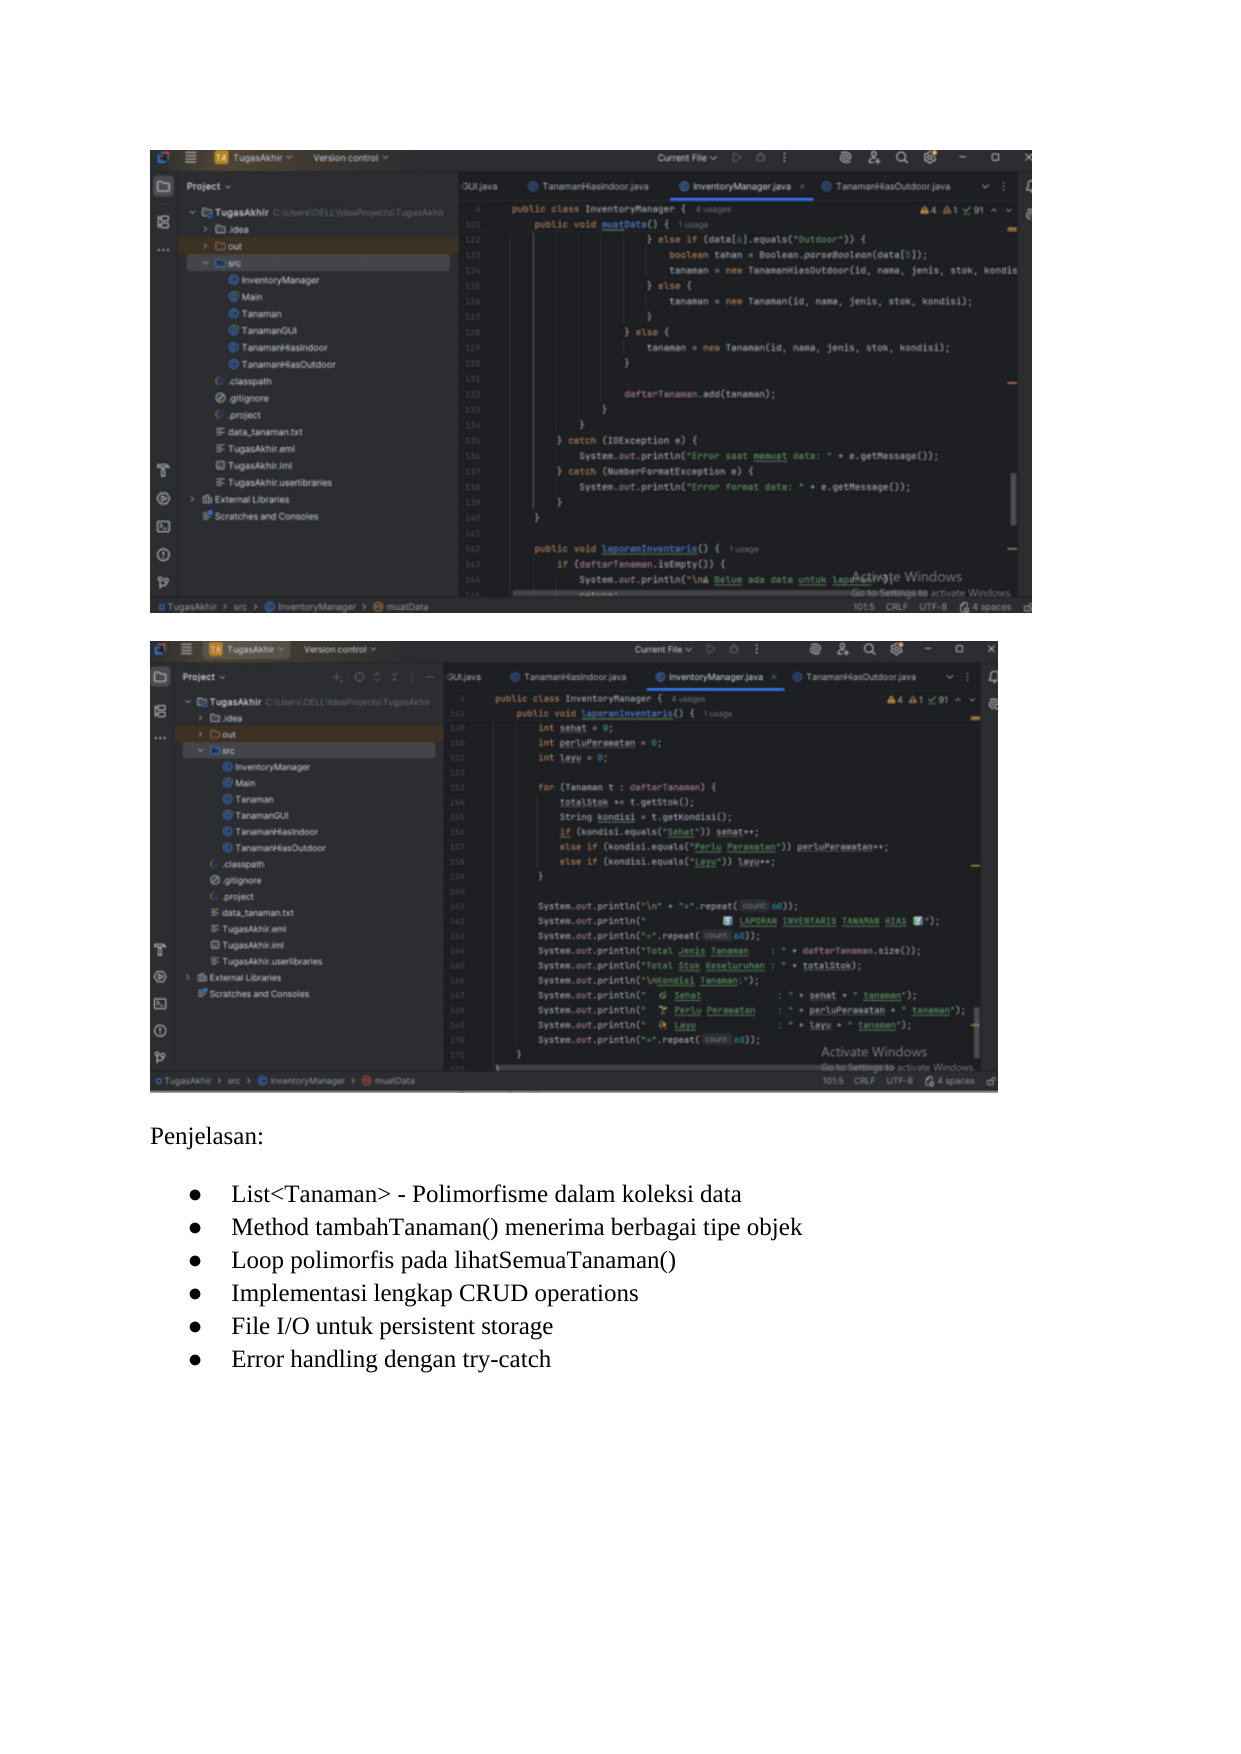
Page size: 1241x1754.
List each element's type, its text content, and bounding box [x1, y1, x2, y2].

picture [150, 641, 998, 1093]
list Implementasi lengkap CRUD operations [187, 1278, 1090, 1307]
list Method tambahTanaman() menerima berbagai tipe objek [187, 1212, 1090, 1241]
list File I/O untuk persistent storage [187, 1311, 1090, 1340]
list Error handling dengan try-catch [187, 1344, 1090, 1373]
list Loop polimorfis pada lihatSemuaTanaman() [187, 1245, 1090, 1274]
list List<Tanaman> - Polimorfisme dalam koleksi data [187, 1179, 1090, 1208]
text Penjelasan: [150, 1121, 1090, 1150]
picture [150, 150, 1032, 613]
